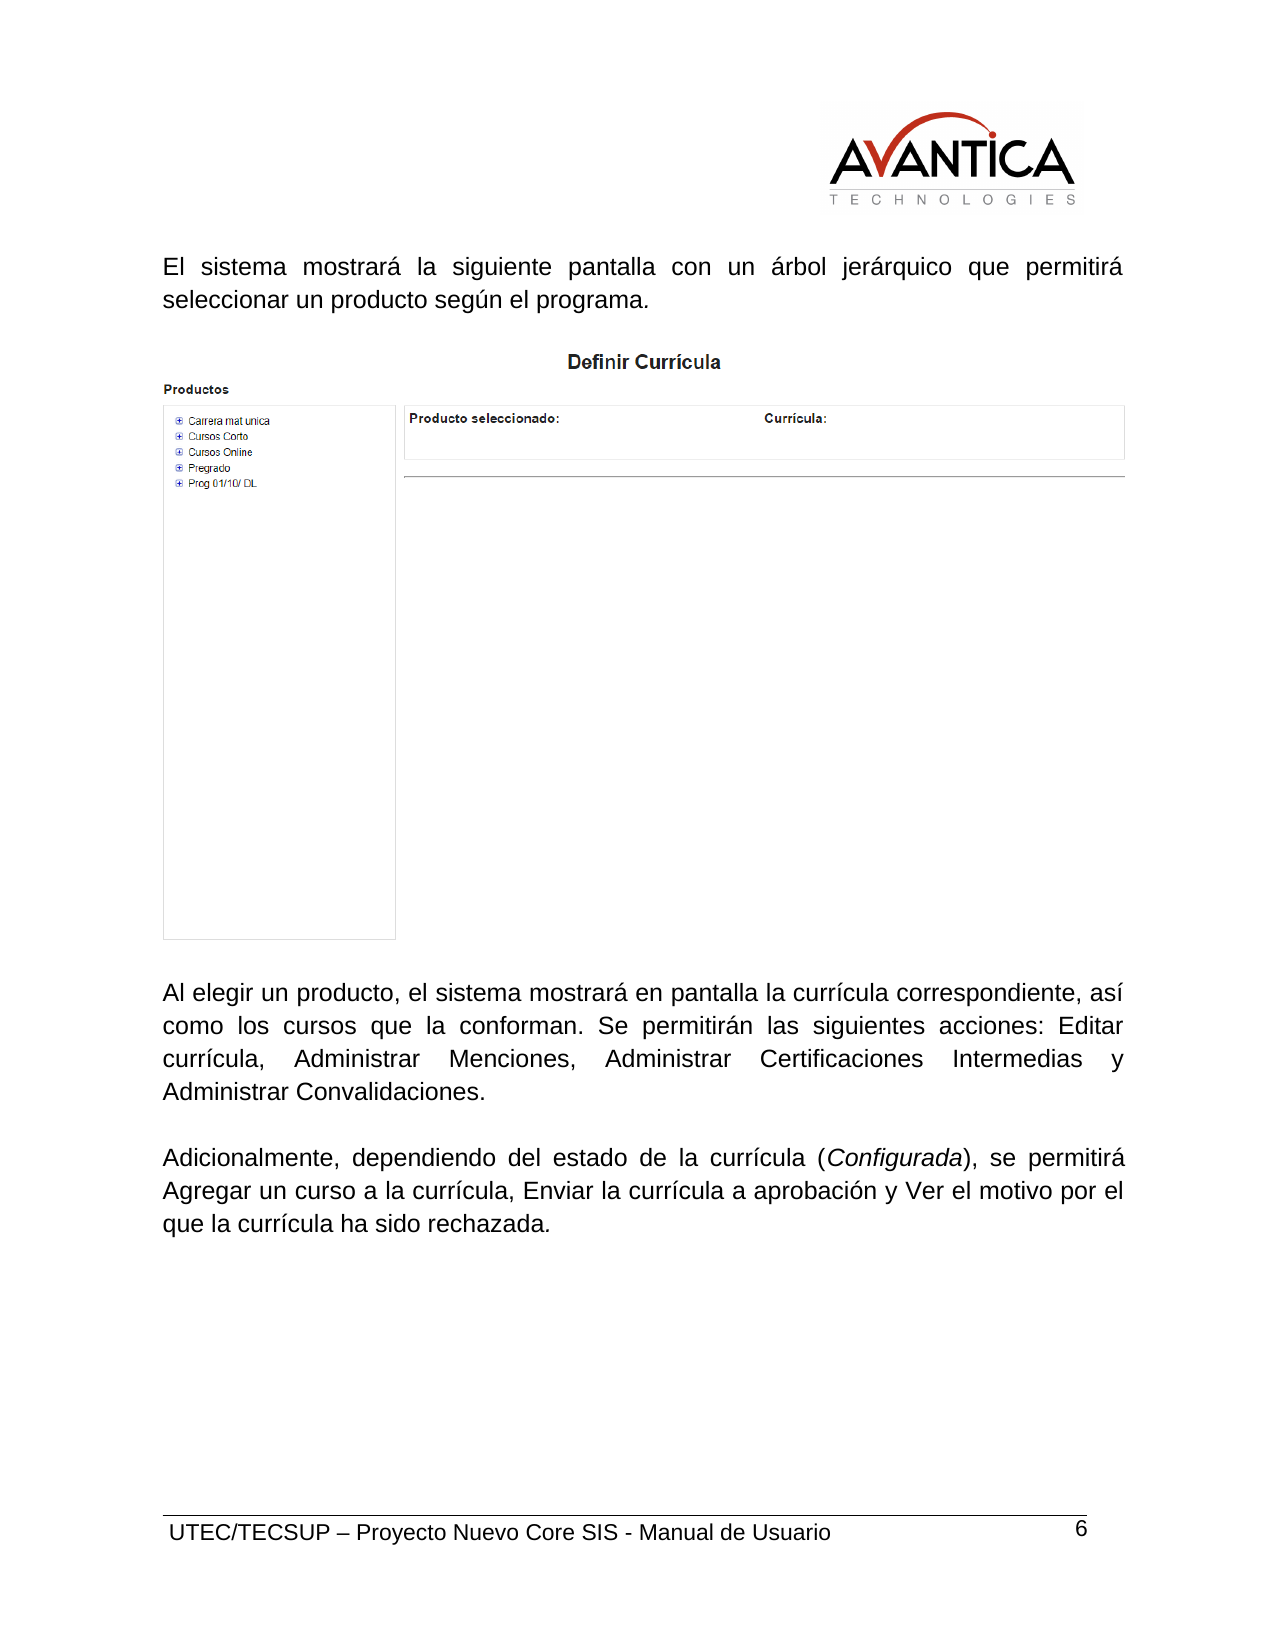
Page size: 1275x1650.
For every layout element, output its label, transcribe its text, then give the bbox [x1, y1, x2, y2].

text El sistema mostrará la siguiente pantalla con un árbol jerárquico que permitirá seleccionar un producto según el programa. [162, 252, 1125, 314]
picture [820, 101, 1084, 215]
picture [162, 351, 1125, 941]
text Al elegir un producto, el sistema mostrará en pantalla la currícula correspondiente, así como los cursos que la conforman. Se permitirán las siguientes acciones: Editar currícula, Administrar Menciones, Administrar Certificaciones Intermedias y Administrar Convalidaciones. [162, 978, 1125, 1106]
text Adicionalmente, dependiendo del estado de la currícula (Configurada), se permitirá Agregar un curso a la currícula, Enviar la currícula a aprobación y Ver el motivo por el que la currícula ha sido rechazada. [162, 1143, 1125, 1238]
